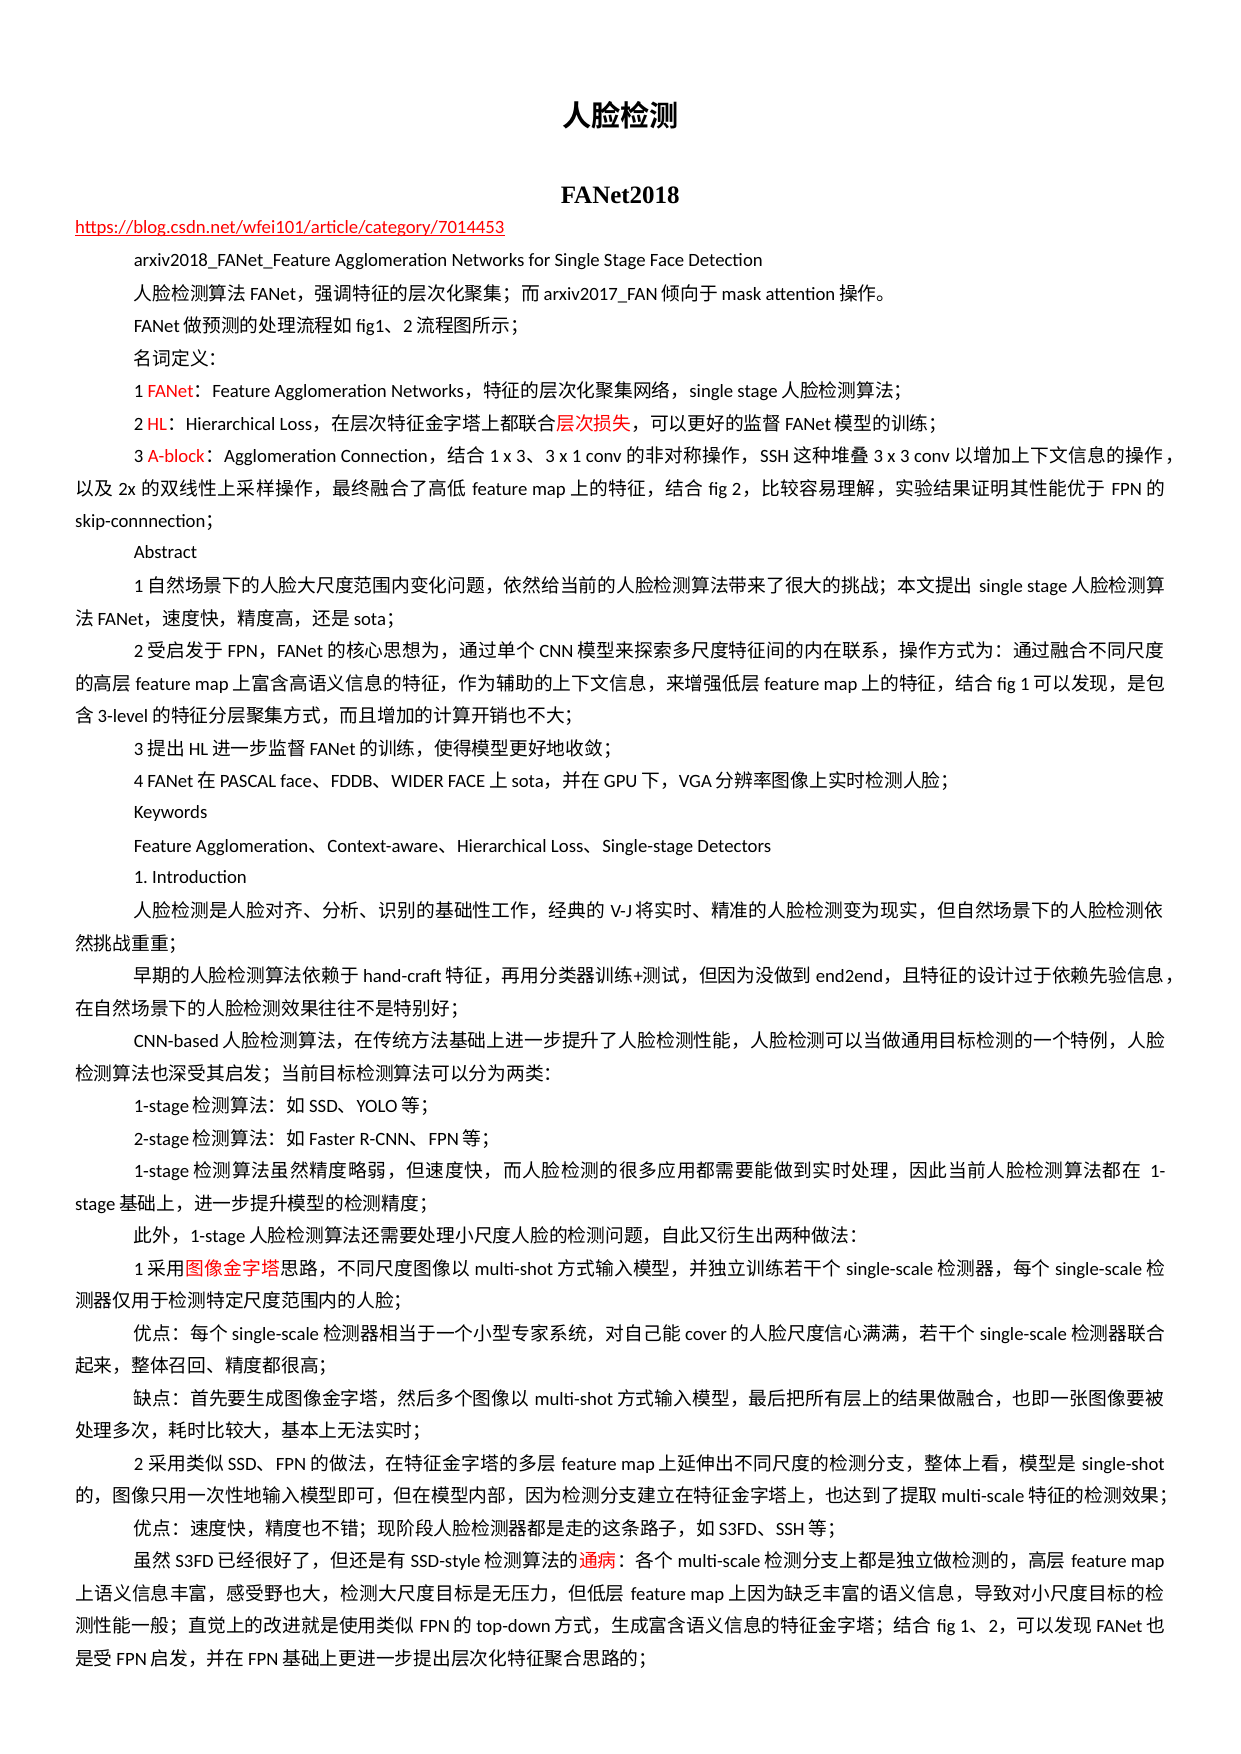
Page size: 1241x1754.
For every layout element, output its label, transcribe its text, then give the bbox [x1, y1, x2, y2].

text 缺点：首先要生成图像金字塔，然后多个图像以multi-shot方式输入模型，最后把所有层上的结果做融合，也即一张图像要被处理多次，耗时比较大，基本上无法实时； [75, 1381, 1165, 1446]
text 2 采用类似SSD、FPN的做法，在特征金字塔的多层feature map上延伸出不同尺度的检测分支，整体上看，模型是single-shot的，图像只用一次性地输入模型即可，但在模型内部，因为检测分支建立在特征金字塔上，也达到了提取multi-scale特征的检测效果； [75, 1446, 1165, 1511]
text 虽然S3FD已经很好了，但还是有SSD-style检测算法的通病：各个multi-scale检测分支上都是独立做检测的，高层feature map上语义信息丰富，感受野也大，检测大尺度目标是无压力，但低层feature map上因为缺乏丰富的语义信息，导致对小尺度目标的检测性能一般；直觉上的改进就是使用类似FPN的top-down方式，生成富含语义信息的特征金字塔；结合fig 1、2，可以发现FANet也是受FPN启发，并在FPN基础上更进一步提出层次化特征聚合思路的； [75, 1543, 1165, 1673]
text 3 A-block：Agglomeration Connection，结合1 x 3、3 x 1 conv的非对称操作，SSH这种堆叠3 x 3 conv以增加上下文信息的操作，以及 2x 的双线性上采样操作，最终融合了高低feature map上的特征，结合fig 2，比较容易理解，实验结果证明其性能优于FPN的skip-connnection； [75, 438, 1165, 536]
text 优点：速度快，精度也不错；现阶段人脸检测器都是走的这条路子，如S3FD、SSH等； [75, 1511, 1165, 1543]
text 1. Introduction [75, 861, 1165, 893]
text 人脸检测算法FANet，强调特征的层次化聚集；而arxiv2017_FAN倾向于mask attention操作。 [75, 276, 1165, 308]
subtitle 人脸检测 [75, 81, 1165, 146]
text CNN-based人脸检测算法，在传统方法基础上进一步提升了人脸检测性能，人脸检测可以当做通用目标检测的一个特例，人脸检测算法也深受其启发；当前目标检测算法可以分为两类： [75, 1023, 1165, 1088]
text 4 FANet在PASCAL face、FDDB、WIDER FACE上sota，并在GPU下，VGA分辨率图像上实时检测人脸； [75, 763, 1165, 796]
text 此外，1-stage人脸检测算法还需要处理小尺度人脸的检测问题，自此又衍生出两种做法： [75, 1218, 1165, 1251]
text 1 FANet：Feature Agglomeration Networks，特征的层次化聚集网络，single stage人脸检测算法； [75, 373, 1165, 406]
text 早期的人脸检测算法依赖于hand-craft特征，再用分类器训练+测试，但因为没做到end2end，且特征的设计过于依赖先验信息，在自然场景下的人脸检测效果往往不是特别好； [75, 958, 1165, 1023]
text FANet做预测的处理流程如fig1、2流程图所示； [75, 308, 1165, 341]
text 2-stage检测算法：如Faster R-CNN、FPN等； [75, 1121, 1165, 1153]
text 名词定义： [75, 341, 1165, 373]
text 1-stage检测算法：如SSD、YOLO等； [75, 1088, 1165, 1121]
text 2 受启发于FPN，FANet的核心思想为，通过单个CNN模型来探索多尺度特征间的内在联系，操作方式为：通过融合不同尺度的高层feature map上富含高语义信息的特征，作为辅助的上下文信息，来增强低层feature map上的特征，结合fig 1可以发现，是包含3-level的特征分层聚集方式，而且增加的计算开销也不大； [75, 633, 1165, 731]
text 1-stage检测算法虽然精度略弱，但速度快，而人脸检测的很多应用都需要能做到实时处理，因此当前人脸检测算法都在1-stage基础上，进一步提升模型的检测精度； [75, 1153, 1165, 1218]
text 优点：每个single-scale检测器相当于一个小型专家系统，对自己能cover的人脸尺度信心满满，若干个single-scale检测器联合起来，整体召回、精度都很高； [75, 1316, 1165, 1381]
text 3 提出HL进一步监督FANet的训练，使得模型更好地收敛； [75, 731, 1165, 763]
text 2 HL：Hierarchical Loss，在层次特征金字塔上都联合层次损失，可以更好的监督FANet模型的训练； [75, 406, 1165, 438]
subtitle FANet2018 [75, 178, 1165, 211]
text Feature Agglomeration、Context-aware、Hierarchical Loss、Single-stage Detectors [75, 828, 1165, 861]
text 人脸检测是人脸对齐、分析、识别的基础性工作，经典的V-J将实时、精准的人脸检测变为现实，但自然场景下的人脸检测依然挑战重重； [75, 893, 1165, 958]
text arxiv2018_FANet_Feature Agglomeration Networks for Single Stage Face Detection [75, 243, 1165, 276]
text https://blog.csdn.net/wfei101/article/category/7014453 [75, 211, 1165, 243]
text Abstract [75, 536, 1165, 568]
text 1 自然场景下的人脸大尺度范围内变化问题，依然给当前的人脸检测算法带来了很大的挑战；本文提出single stage人脸检测算法FANet，速度快，精度高，还是sota； [75, 568, 1165, 633]
text 1 采用图像金字塔思路，不同尺度图像以multi-shot方式输入模型，并独立训练若干个single-scale检测器，每个single-scale检测器仅用于检测特定尺度范围内的人脸； [75, 1251, 1165, 1316]
text Keywords [75, 796, 1165, 828]
